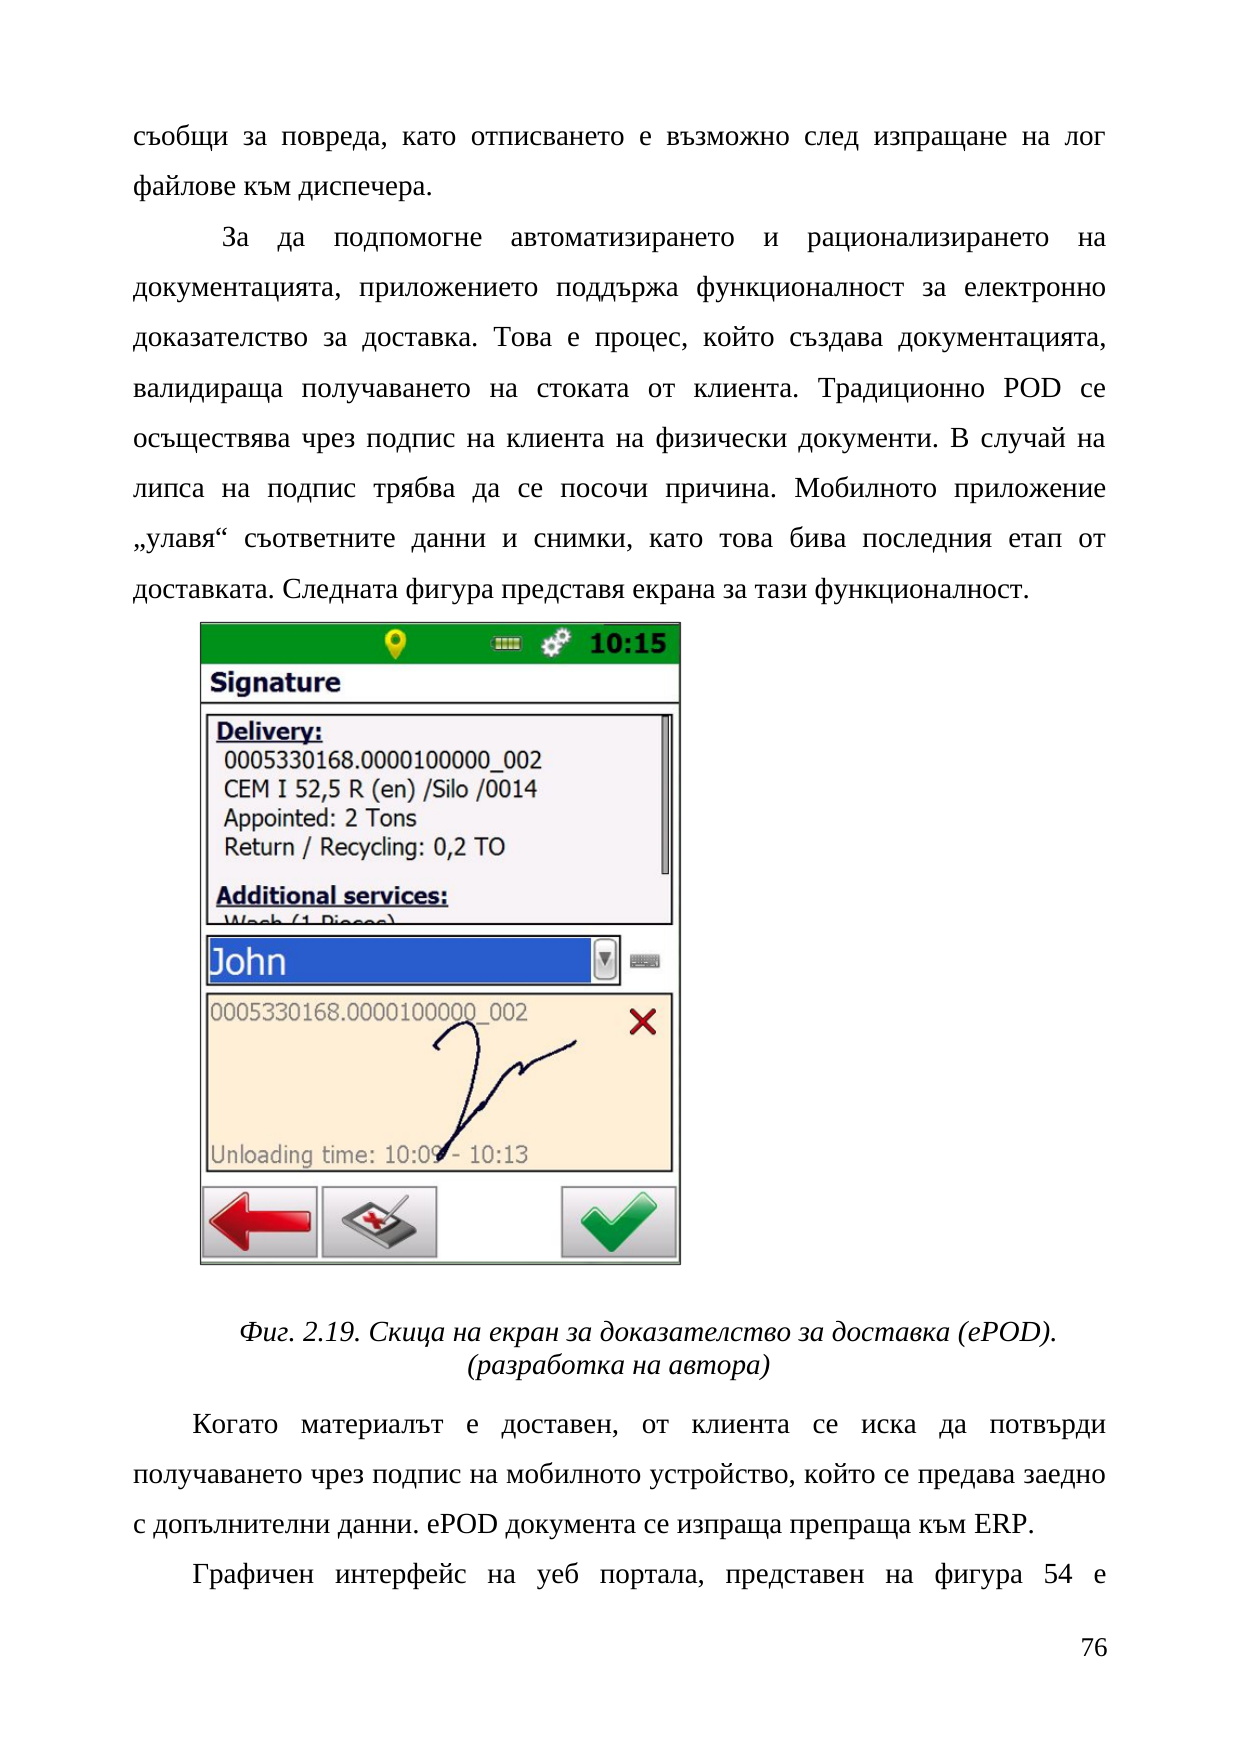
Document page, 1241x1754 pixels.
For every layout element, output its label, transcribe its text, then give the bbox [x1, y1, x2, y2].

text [133, 1557, 1107, 1590]
picture [199, 621, 682, 1266]
text Когато материалът е доставен, от клиента се иска да потвърди получаването чрез подпис на мобилното устройство, който се предава заедно с допълнителни данни. ePOD документа се изпраща препраща към ERP. [133, 1406, 1107, 1540]
title Фиг. 2.19. Скица на екран за доказателство за доставка (ePOD). (разработка на автора) [133, 1314, 1107, 1381]
text За да подпомогне автоматизирането и рационализирането на документацията, приложението поддържа функционалност за електронно доказателство за доставка. Това е процес, който създава документацията, валидираща получаването на стоката от клиента. Традиционно POD се осъществява чрез подпис на клиента на физически документи. В случай на липса на подпис трябва да се посочи причина. Мобилното приложение „улавя“ съответните данни и снимки, като това бива последния етап от доставката. Следната фигура представя екрана за тази функционалност. [133, 219, 1107, 604]
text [133, 118, 1107, 202]
